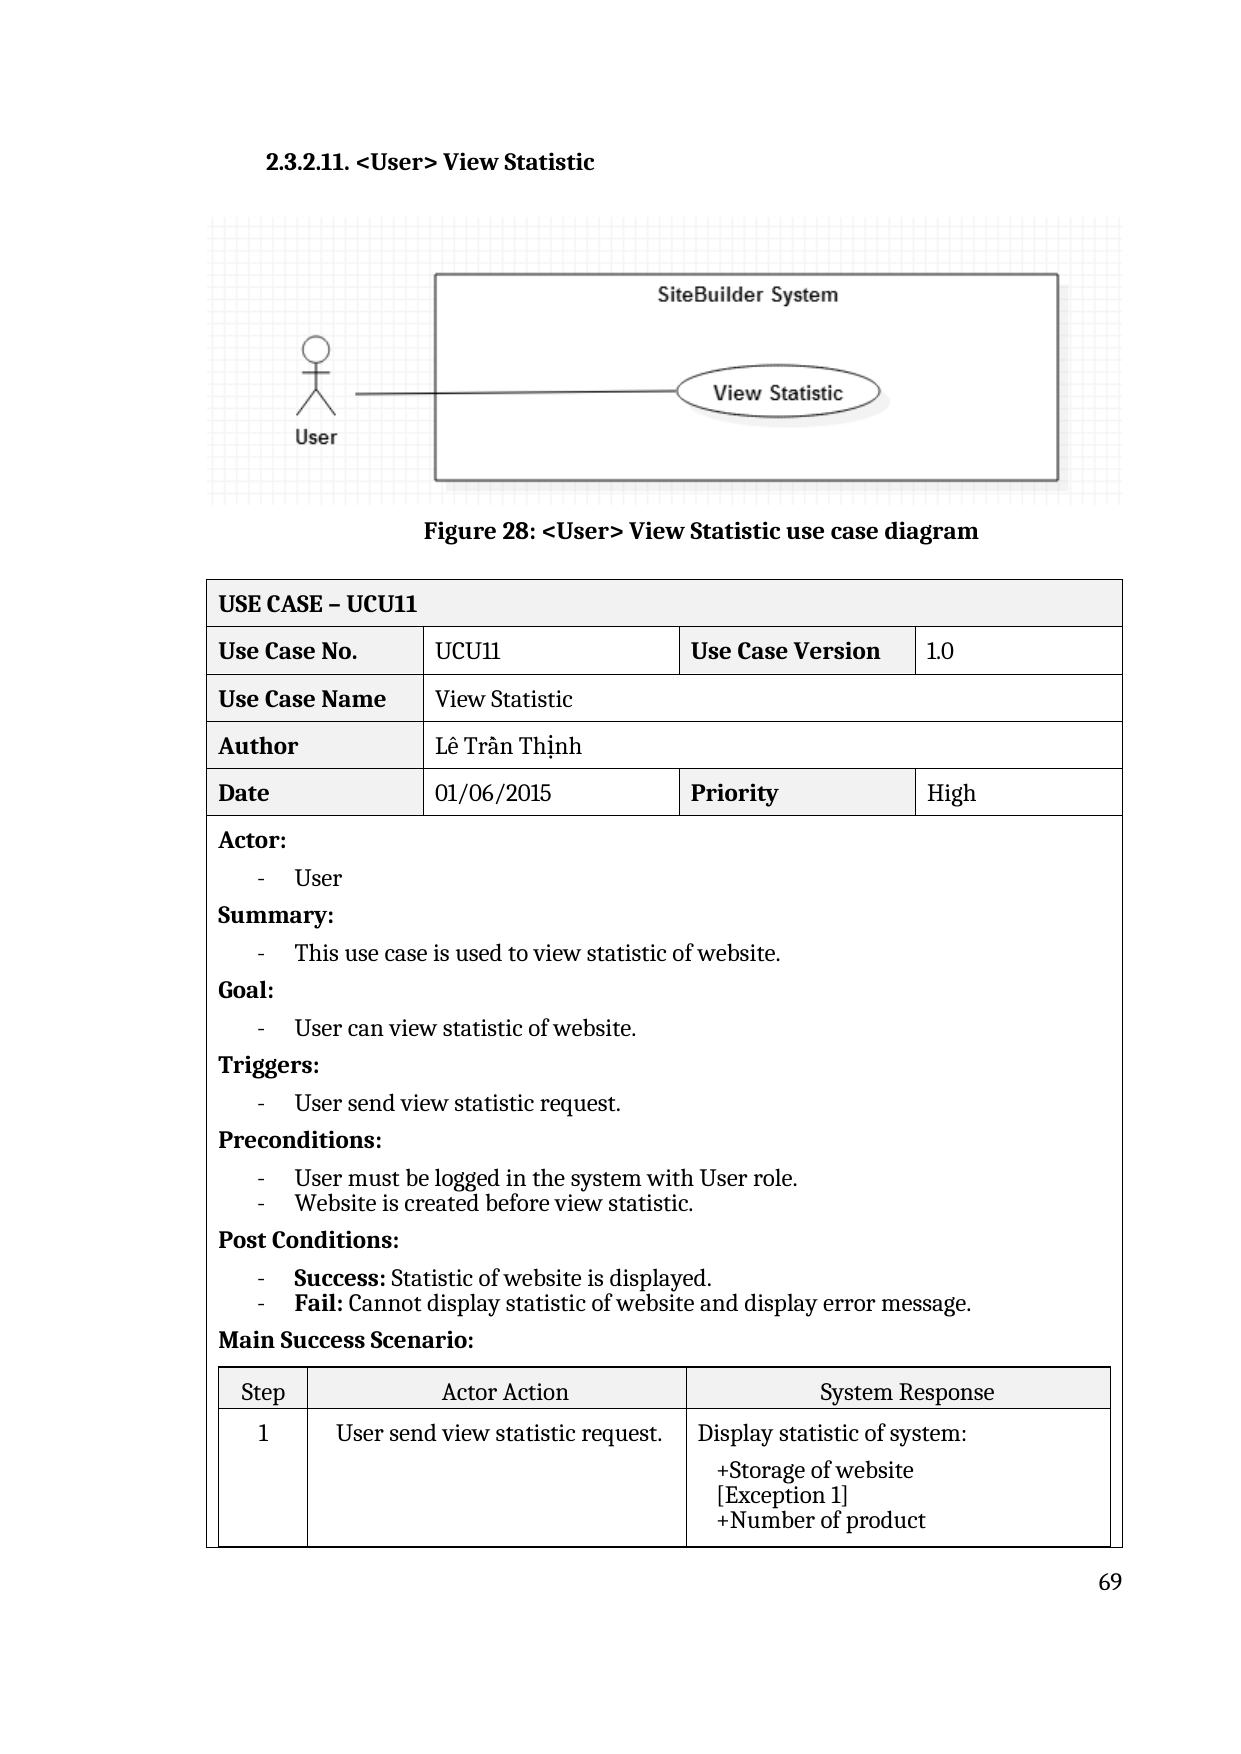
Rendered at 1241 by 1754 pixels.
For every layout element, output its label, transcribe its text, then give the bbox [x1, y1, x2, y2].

table_cell View Statistic [424, 675, 1122, 721]
table_cell Use Case Version [680, 627, 915, 673]
table_cell Author [207, 722, 423, 768]
table_cell 1.0 [916, 627, 1122, 673]
picture [206, 217, 1123, 505]
table_cell Date [207, 769, 423, 815]
table_cell UCU11 [424, 627, 679, 673]
text Figure 28: <User> View Statistic use case diagram [281, 517, 1122, 546]
table_cell Use Case Name [207, 675, 423, 721]
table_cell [207, 816, 1122, 1547]
subtitle <User> View Statistic [266, 148, 1122, 176]
table_cell High [916, 769, 1122, 815]
table_cell Lê Trần Thịnh [424, 722, 1122, 768]
table_header USE CASE – UCU11 [207, 580, 1122, 626]
table_cell Use Case No. [207, 627, 423, 673]
table_cell Priority [680, 769, 915, 815]
table_cell 01/06/2015 [424, 769, 679, 815]
